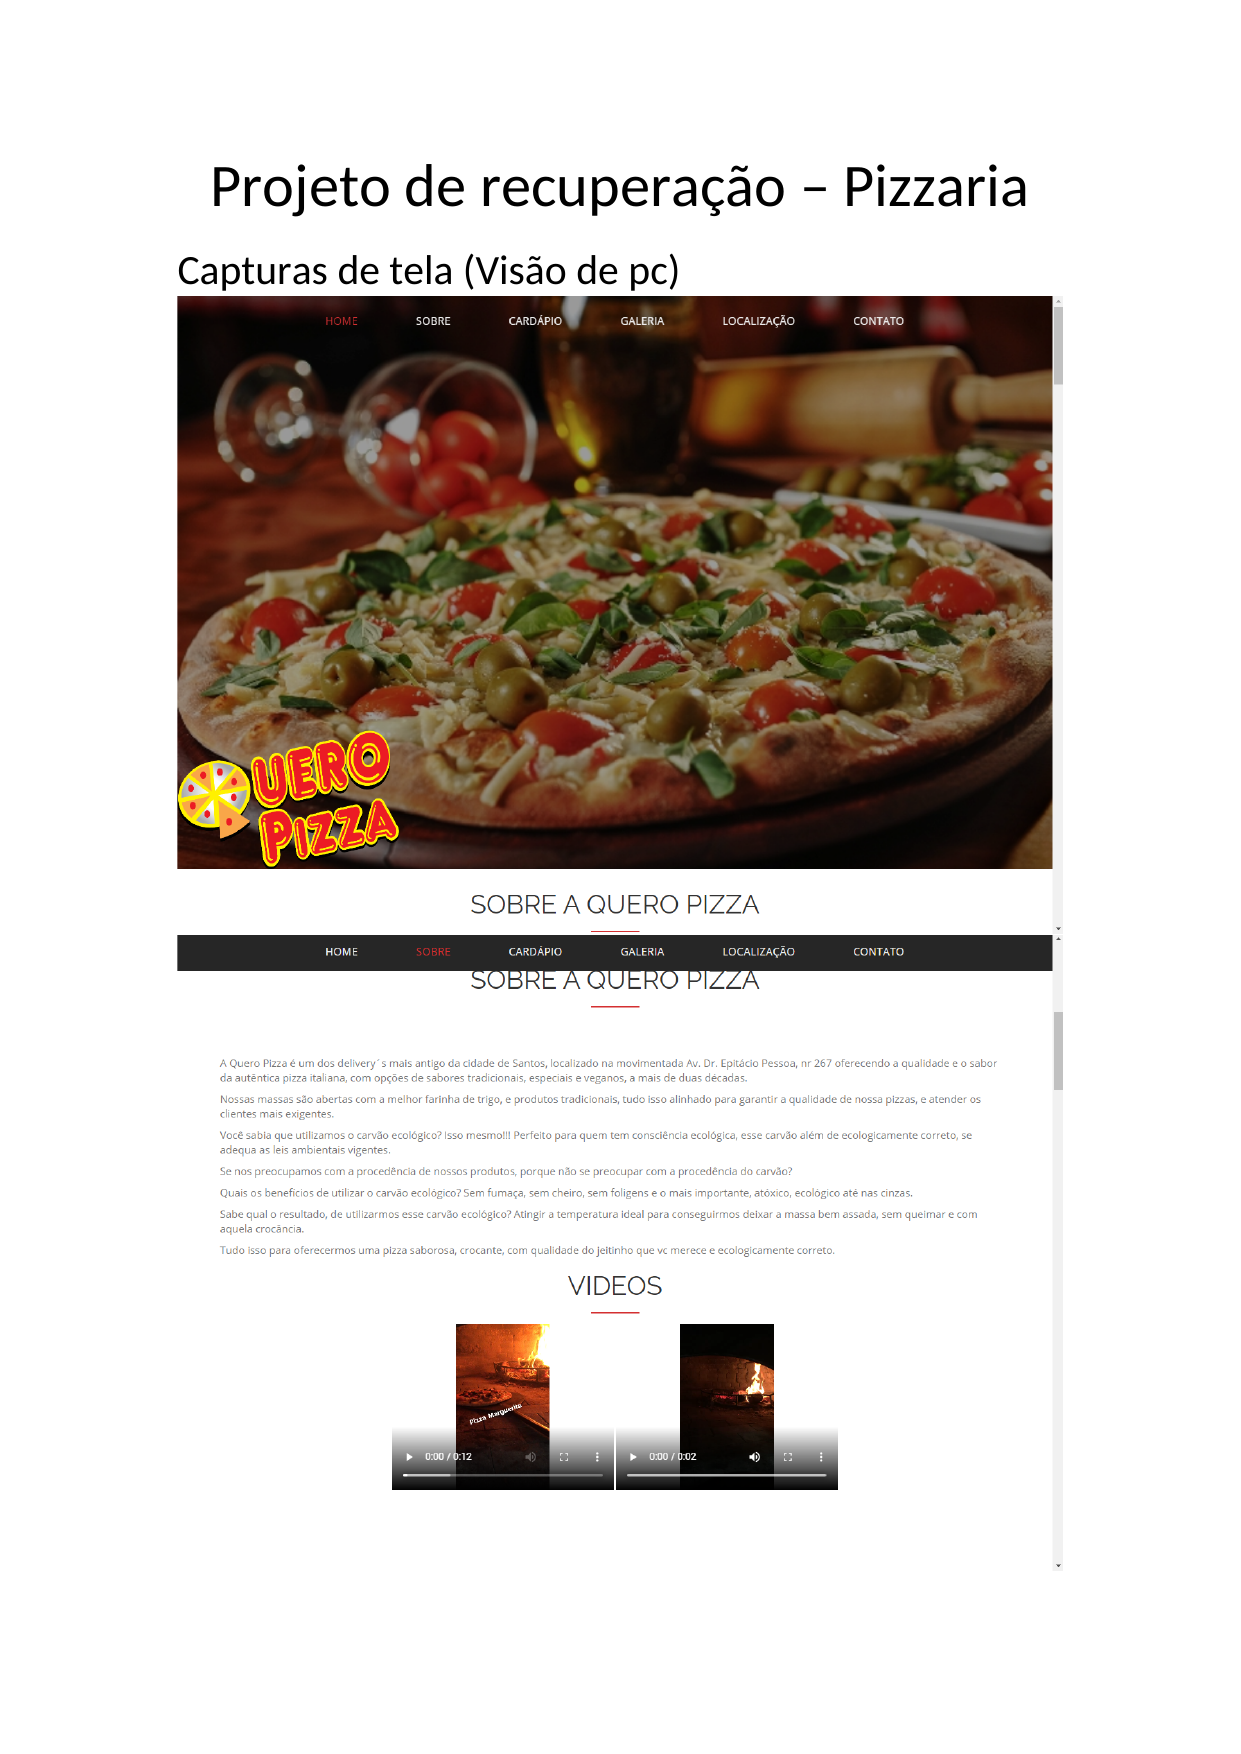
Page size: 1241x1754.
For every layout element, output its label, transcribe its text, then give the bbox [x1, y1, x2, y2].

picture [177, 296, 1063, 934]
picture [177, 935, 1063, 1571]
text Capturas de tela (Visão de pc) [177, 244, 1063, 296]
text Projeto de recuperação – Pizzaria [177, 148, 1063, 221]
